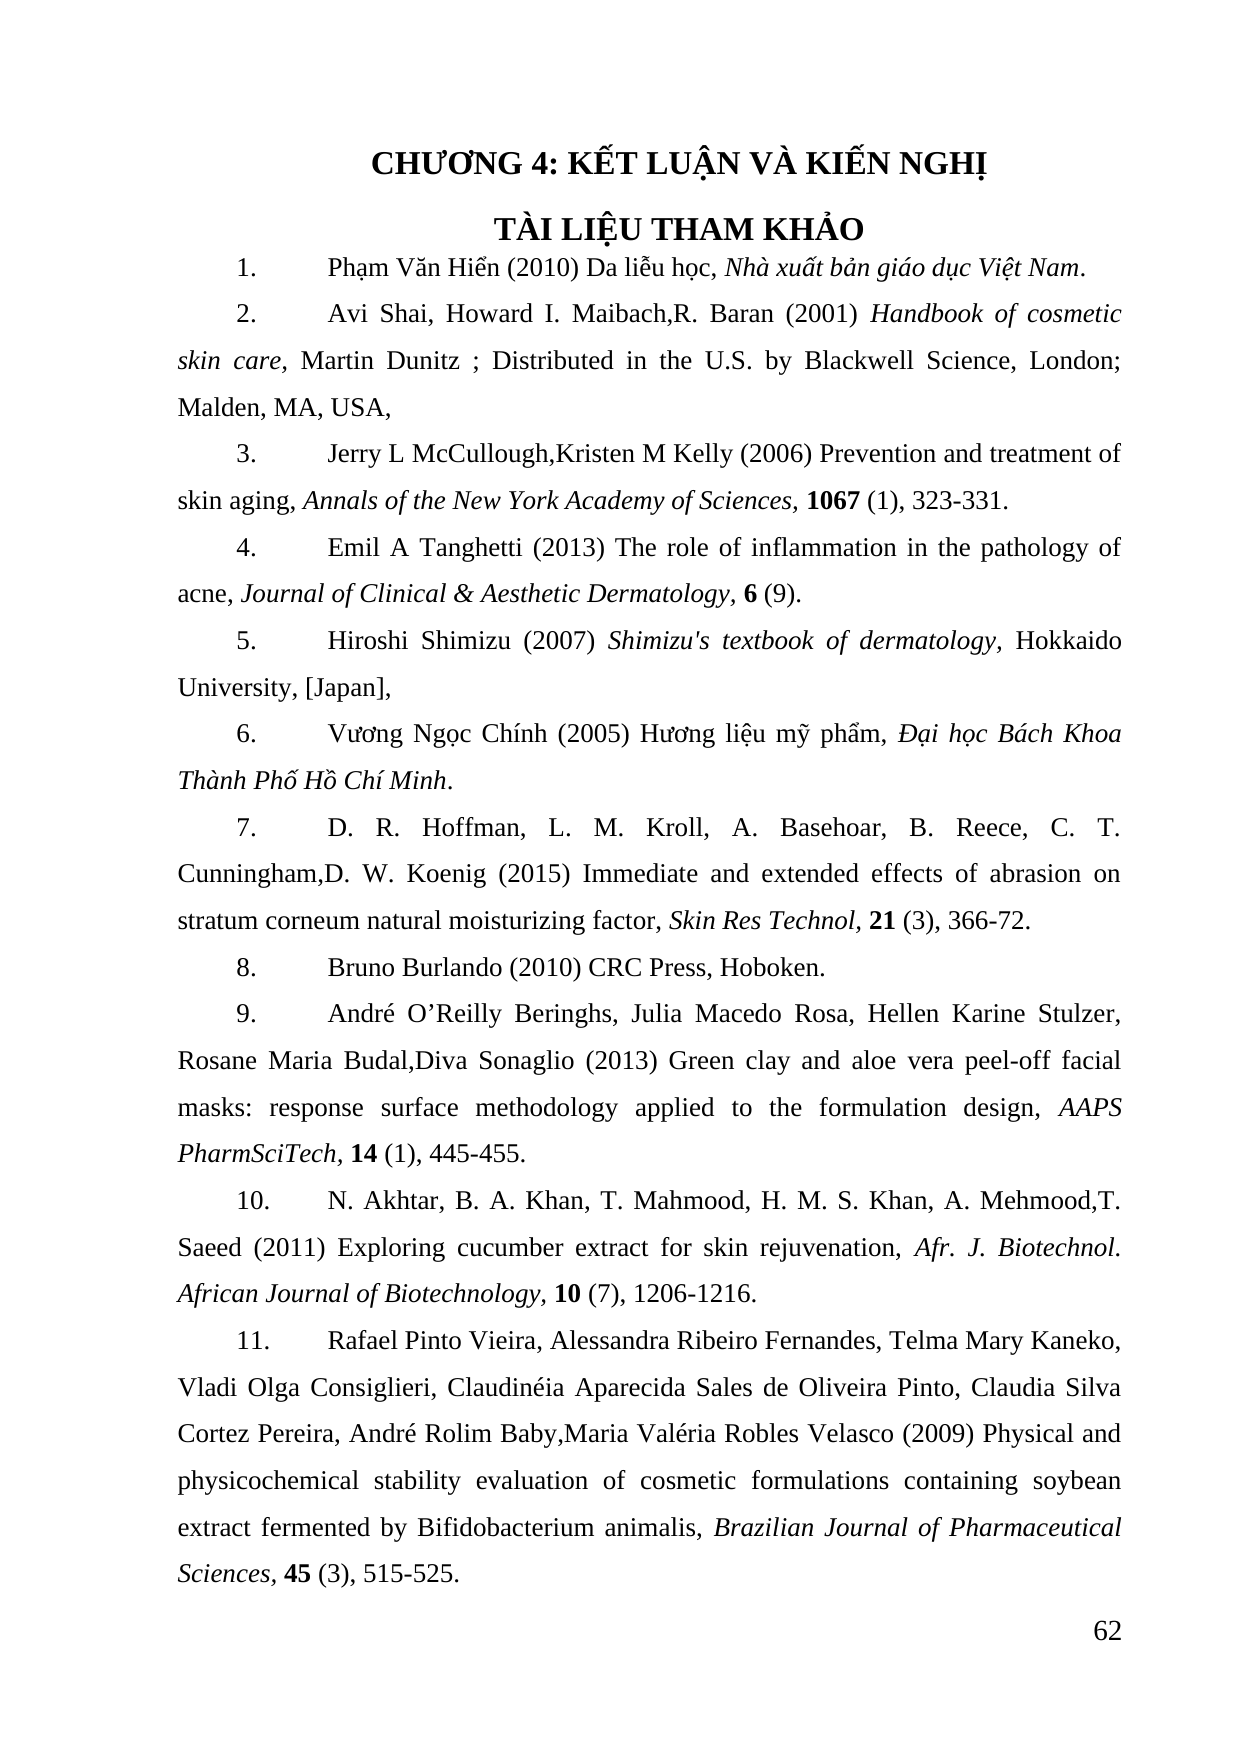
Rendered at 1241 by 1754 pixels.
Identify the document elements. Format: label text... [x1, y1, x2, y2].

text 1. Phạm Văn Hiển (2010) Da liễu học, Nhà xuất bản giáo dục Việt Nam. [177, 251, 1122, 282]
text 6. Vương Ngọc Chính (2005) Hương liệu mỹ phẩm, Đại học Bách Khoa Thành Phố Hồ Chí Minh. [177, 717, 1122, 795]
text 4. Emil A Tanghetti (2013) The role of inflammation in the pathology of acne, Journal of Clinical & Aesthetic Dermatology, 6 (9). [177, 531, 1122, 609]
text 10. N. Akhtar, B. A. Khan, T. Mahmood, H. M. S. Khan, A. Mehmood,T. Saeed (2011) Exploring cucumber extract for skin rejuvenation, Afr. J. Biotechnol. African Journal of Biotechnology, 10 (7), 1206-1216. [177, 1184, 1122, 1309]
text 8. Bruno Burlando (2010) CRC Press, Hoboken. [177, 951, 1122, 982]
text 7. D. R. Hoffman, L. M. Kroll, A. Basehoar, B. Reece, C. T. Cunningham,D. W. Koenig (2015) Immediate and extended effects of abrasion on stratum corneum natural moisturizing factor, Skin Res Technol, 21 (3), 366-72. [177, 811, 1122, 935]
subtitle TÀI LIỆU THAM KHẢO [236, 209, 1122, 248]
text 11. Rafael Pinto Vieira, Alessandra Ribeiro Fernandes, Telma Mary Kaneko, Vladi Olga Consiglieri, Claudinéia Aparecida Sales de Oliveira Pinto, Claudia Silva Cortez Pereira, André Rolim Baby,Maria Valéria Robles Velasco (2009) Physical and physicochemical stability evaluation of cosmetic formulations containing soybean extract fermented by Bifidobacterium animalis, Brazilian Journal of Pharmaceutical Sciences, 45 (3), 515-525. [177, 1324, 1122, 1589]
text 2. Avi Shai, Howard I. Maibach,R. Baran (2001) Handbook of cosmetic skin care, Martin Dunitz ; Distributed in the U.S. by Blackwell Science, London; Malden, MA, USA, [177, 297, 1122, 422]
text 3. Jerry L McCullough,Kristen M Kelly (2006) Prevention and treatment of skin aging, Annals of the New York Academy of Sciences, 1067 (1), 323-331. [177, 437, 1122, 515]
text 9. André O’Reilly Beringhs, Julia Macedo Rosa, Hellen Karine Stulzer, Rosane Maria Budal,Diva Sonaglio (2013) Green clay and aloe vera peel-off facial masks: response surface methodology applied to the formulation design, AAPS PharmSciTech, 14 (1), 445-455. [177, 997, 1122, 1169]
text 5. Hiroshi Shimizu (2007) Shimizu's textbook of dermatology, Hokkaido University, [Japan], [177, 624, 1122, 702]
subtitle CHƯƠNG 4: KẾT LUẬN VÀ KIẾN NGHỊ [236, 143, 1122, 181]
